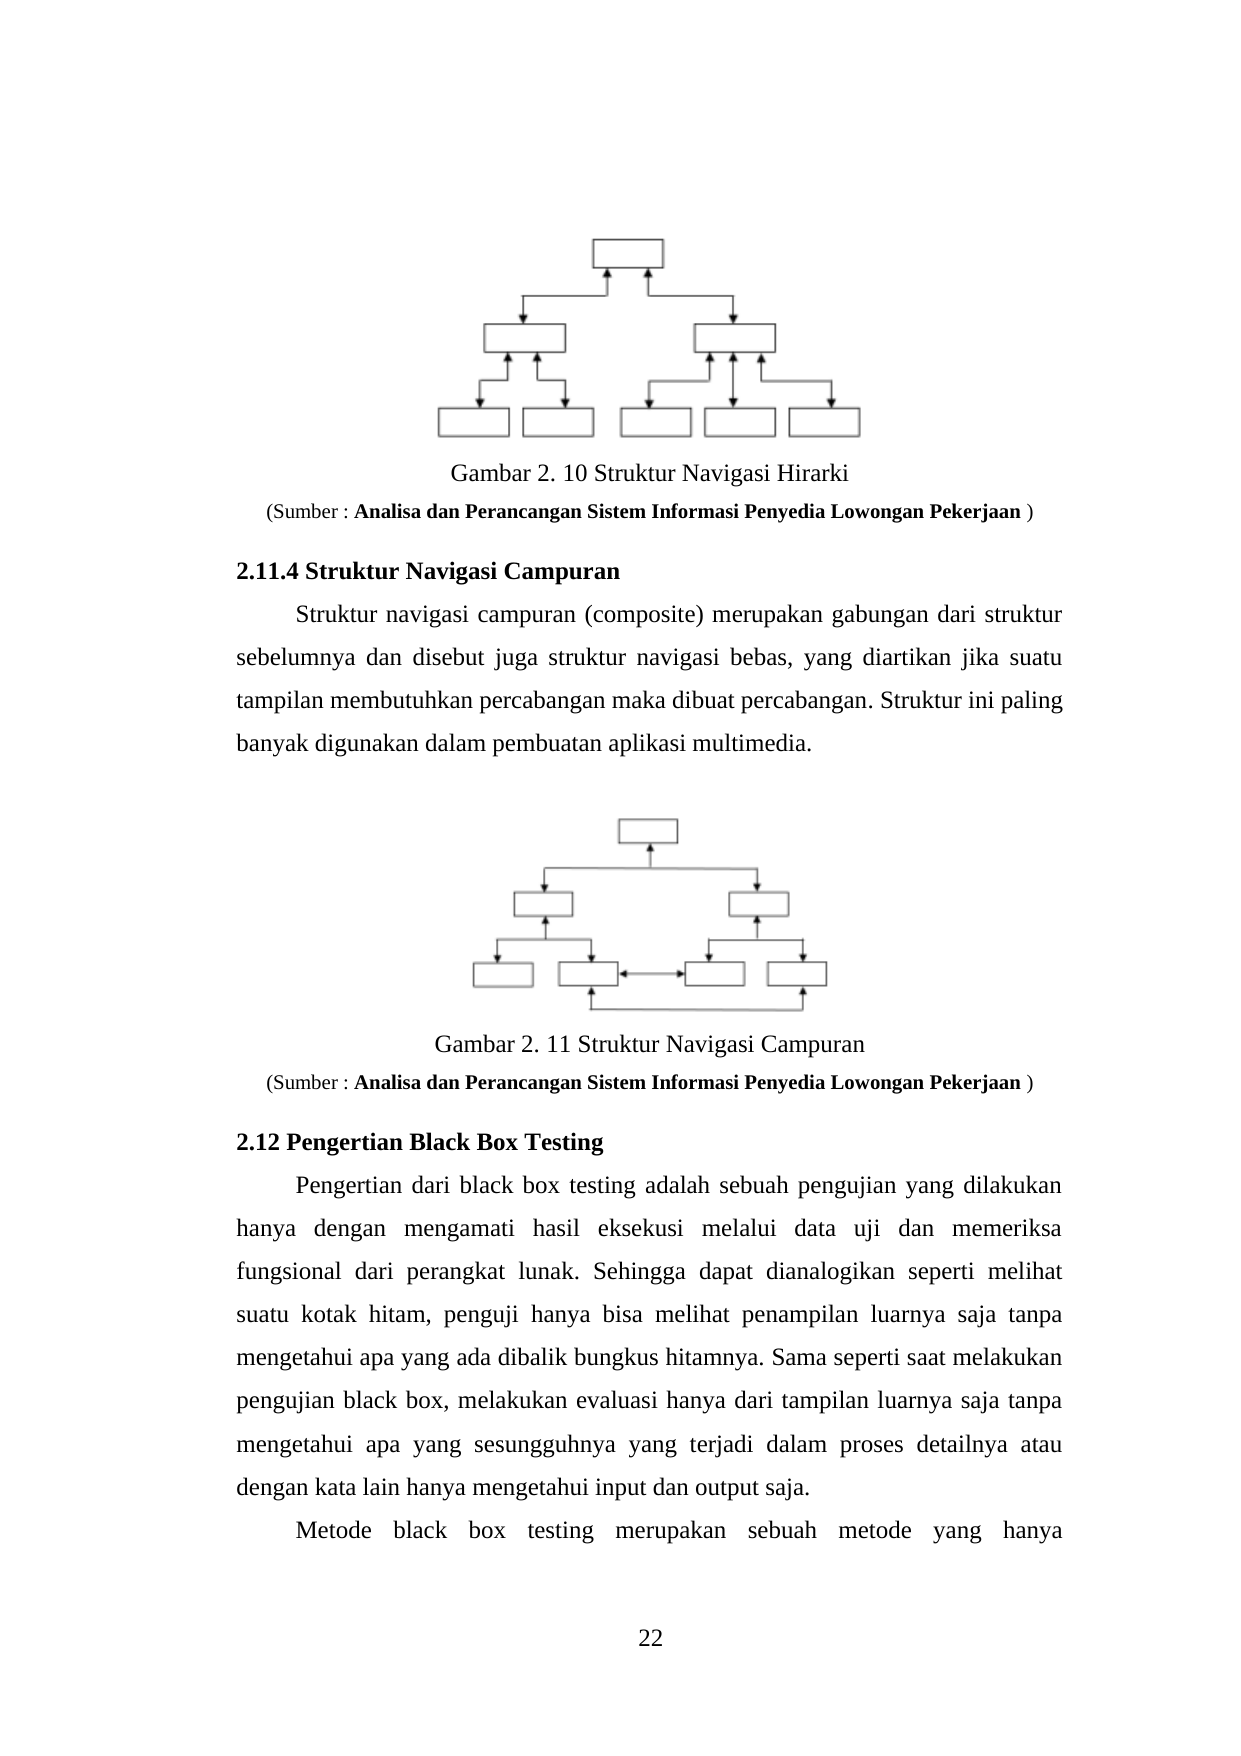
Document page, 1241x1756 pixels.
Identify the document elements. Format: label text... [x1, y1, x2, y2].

picture [435, 236, 864, 444]
text Pengertian dari black box testing adalah sebuah pengujian yang dilakukan hanya dengan mengamati hasil eksekusi melalui data uji dan memeriksa fungsional dari perangkat lunak. Sehingga dapat dianalogikan seperti melihat suatu kotak hitam, penguji hanya bisa melihat penampilan luarnya saja tanpa mengetahui apa yang ada dibalik bungkus hitamnya. Sama seperti saat melakukan pengujian black box, melakukan evaluasi hanya dari tampilan luarnya saja tanpa mengetahui apa yang sesungguhnya yang terjadi dalam proses detailnya atau dengan kata lain hanya mengetahui input dan output saja. [236, 1170, 1063, 1501]
text Gambar 2. 10 Struktur Navigasi Hirarki (Sumber : Analisa dan Perancangan Sistem Informasi Penyedia Lowongan Pekerjaan ) [236, 458, 1063, 523]
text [236, 1515, 1063, 1544]
subtitle Struktur Navigasi Campuran [236, 556, 1063, 585]
picture [470, 814, 829, 1015]
text Struktur navigasi campuran (composite) merupakan gabungan dari struktur sebelumnya dan disebut juga struktur navigasi bebas, yang diartikan jika suatu tampilan membutuhkan percabangan maka dibuat percabangan. Struktur ini paling banyak digunakan dalam pembuatan aplikasi multimedia. [236, 599, 1063, 757]
subtitle Pengertian Black Box Testing [236, 1127, 1063, 1156]
text Gambar 2. 11 Struktur Navigasi Campuran (Sumber : Analisa dan Perancangan Sistem Informasi Penyedia Lowongan Pekerjaan ) [236, 1029, 1063, 1094]
